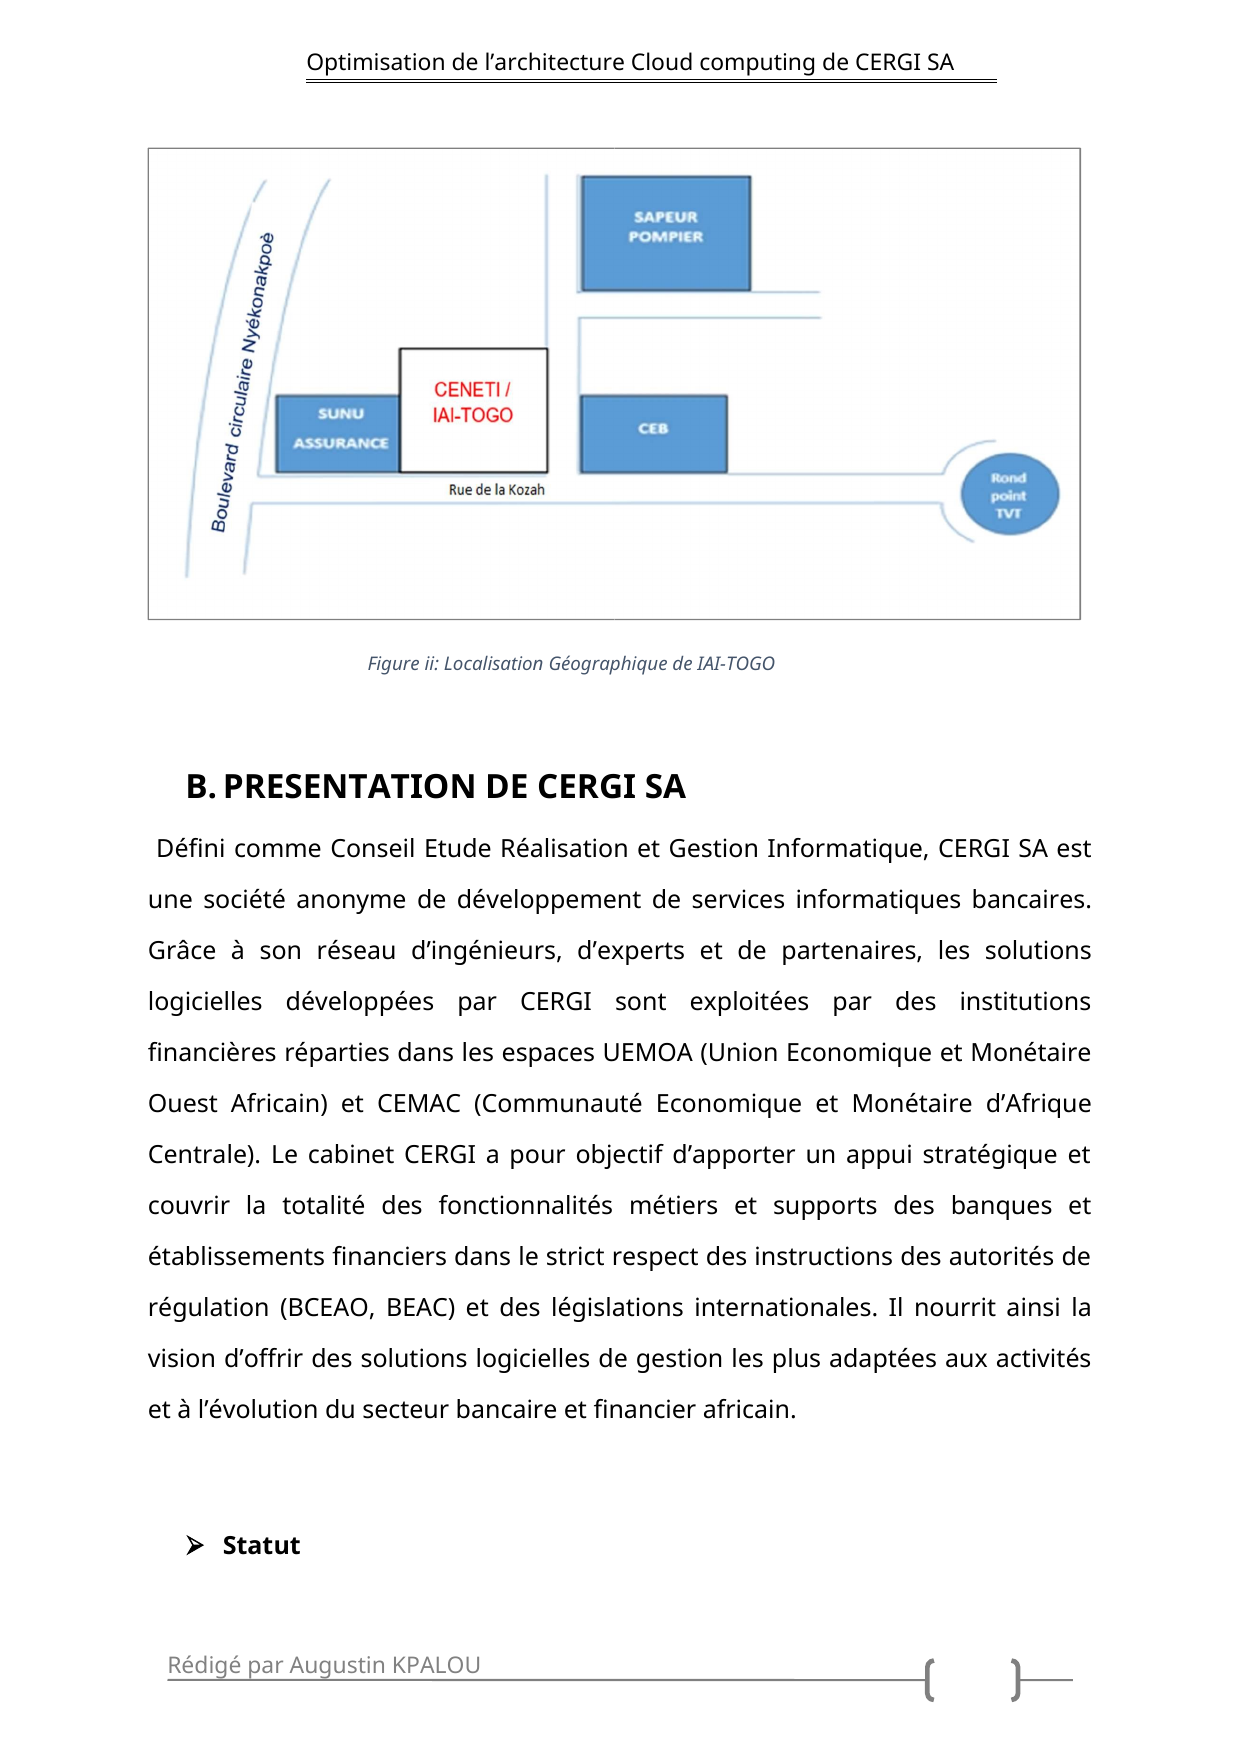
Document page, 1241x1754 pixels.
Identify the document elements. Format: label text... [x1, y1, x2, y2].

subtitle PRESENTATION DE CERGI SA [185, 762, 1093, 808]
text Figure ii: Localisation Géographique de IAI-TOGO [148, 650, 1093, 675]
list Statut [185, 1527, 1093, 1561]
picture [149, 149, 1079, 618]
text Défini comme Conseil Etude Réalisation et Gestion Informatique, CERGI SA est une société anonyme de développement de services informatiques bancaires. Grâce à son réseau d’ingénieurs, d’experts et de partenaires, les solutions logicielles développées par CERGI sont exploitées par des institutions financières réparties dans les espaces UEMOA (Union Economique et Monétaire Ouest Africain) et CEMAC (Communauté Economique et Monétaire d’Afrique Centrale). Le cabinet CERGI a pour objectif d’apporter un appui stratégique et couvrir la totalité des fonctionnalités métiers et supports des banques et établissements financiers dans le strict respect des instructions des autorités de régulation (BCEAO, BEAC) et des législations internationales. Il nourrit ainsi la vision d’offrir des solutions logicielles de gestion les plus adaptées aux activités et à l’évolution du secteur bancaire et financier africain. [148, 831, 1093, 1426]
